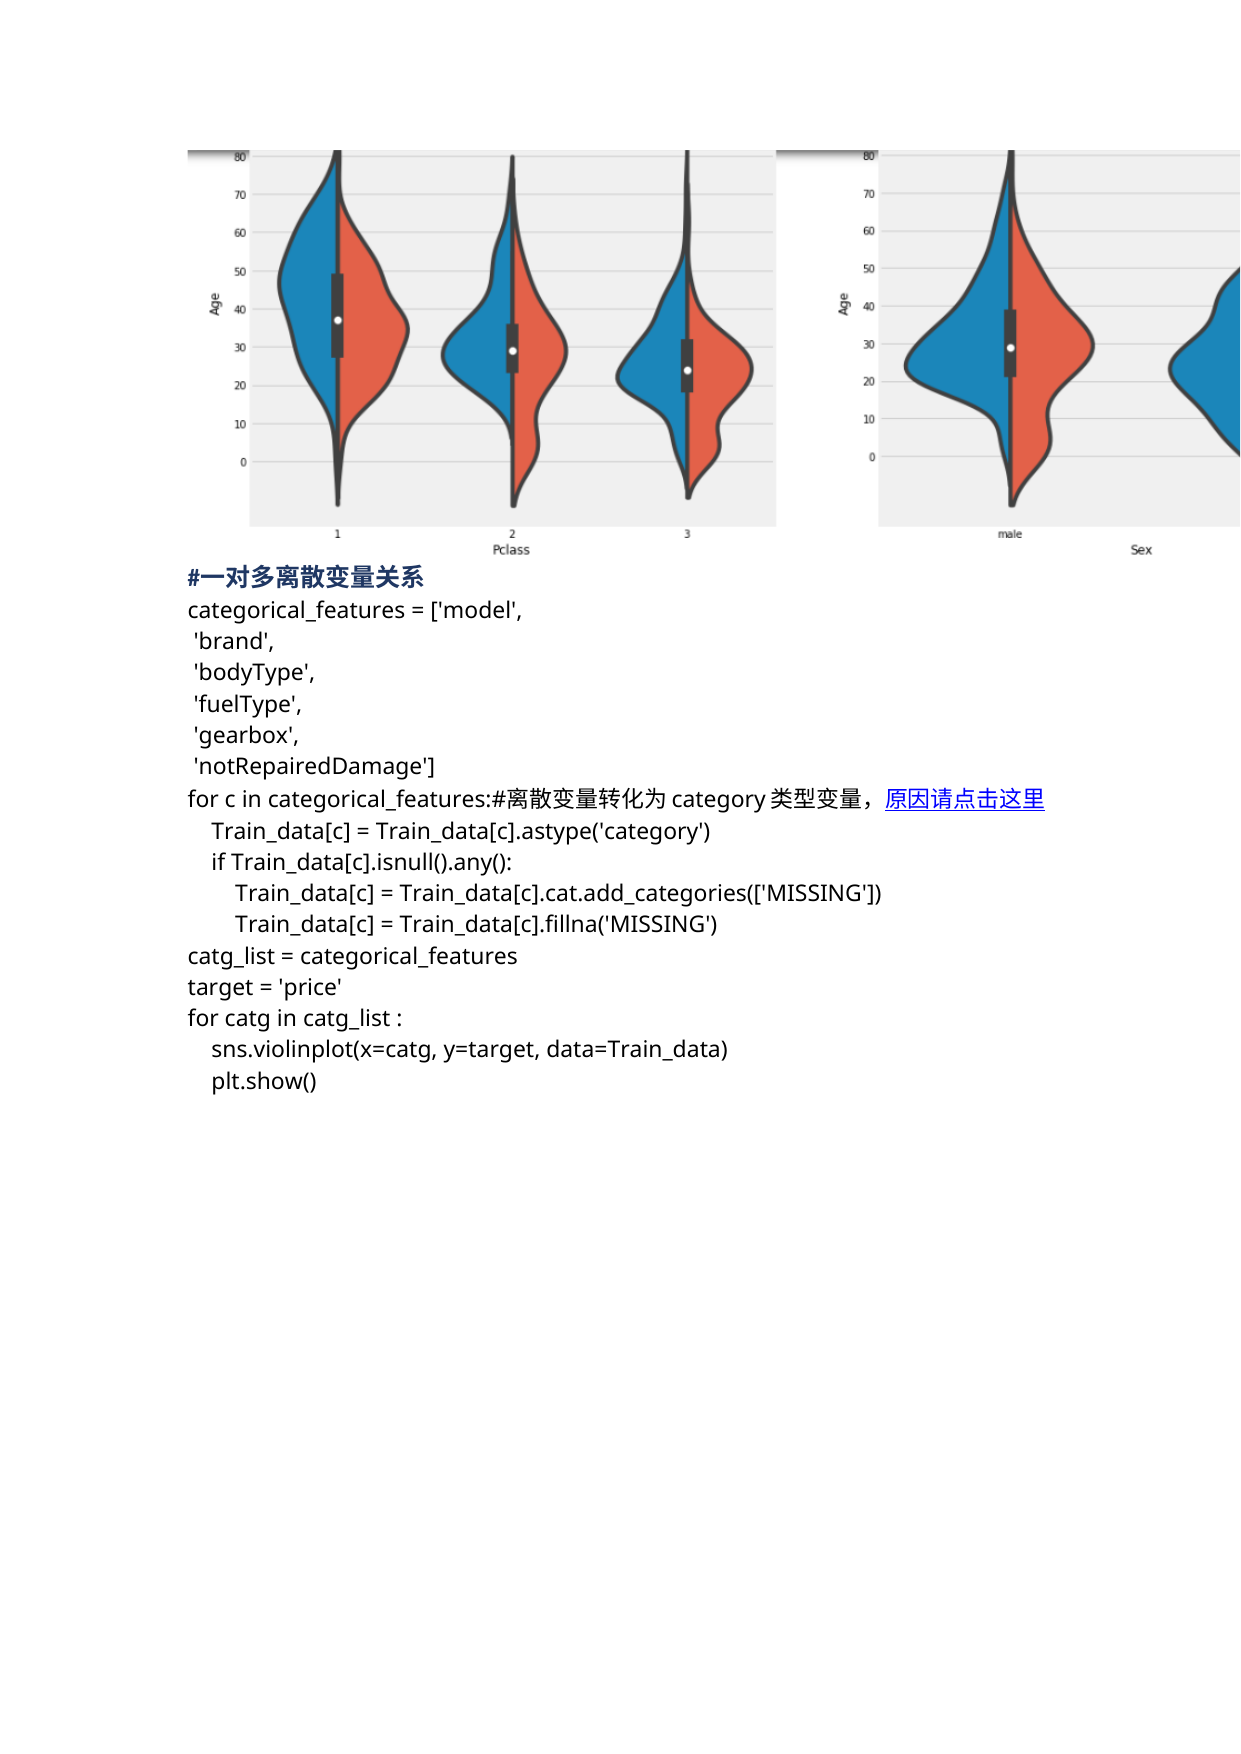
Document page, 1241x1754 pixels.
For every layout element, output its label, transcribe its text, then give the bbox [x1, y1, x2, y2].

text 'gearbox', [187, 719, 1053, 750]
text 'brand', [187, 625, 1053, 656]
text if Train_data[c].isnull().any(): [187, 846, 1053, 877]
text for c in categorical_features:#离散变量转化为category类型变量，原因请点击这里 [187, 781, 1053, 814]
text catg_list = categorical_features [187, 939, 1053, 971]
subtitle #一对多离散变量关系 [187, 558, 1053, 594]
picture [187, 150, 1241, 558]
text 'bodyType', [187, 656, 1053, 687]
text for catg in catg_list : [187, 1002, 1053, 1033]
text target = 'price' [187, 971, 1053, 1002]
text categorical_features = ['model', [187, 594, 1053, 625]
text 'fuelType', [187, 687, 1053, 719]
text Train_data[c] = Train_data[c].cat.add_categories(['MISSING']) [187, 877, 1053, 908]
text Train_data[c] = Train_data[c].fillna('MISSING') [187, 908, 1053, 939]
text sns.violinplot(x=catg, y=target, data=Train_data) [187, 1033, 1053, 1064]
text plt.show() [187, 1064, 1053, 1096]
text 'notRepairedDamage'] [187, 750, 1053, 781]
text Train_data[c] = Train_data[c].astype('category') [187, 814, 1053, 846]
